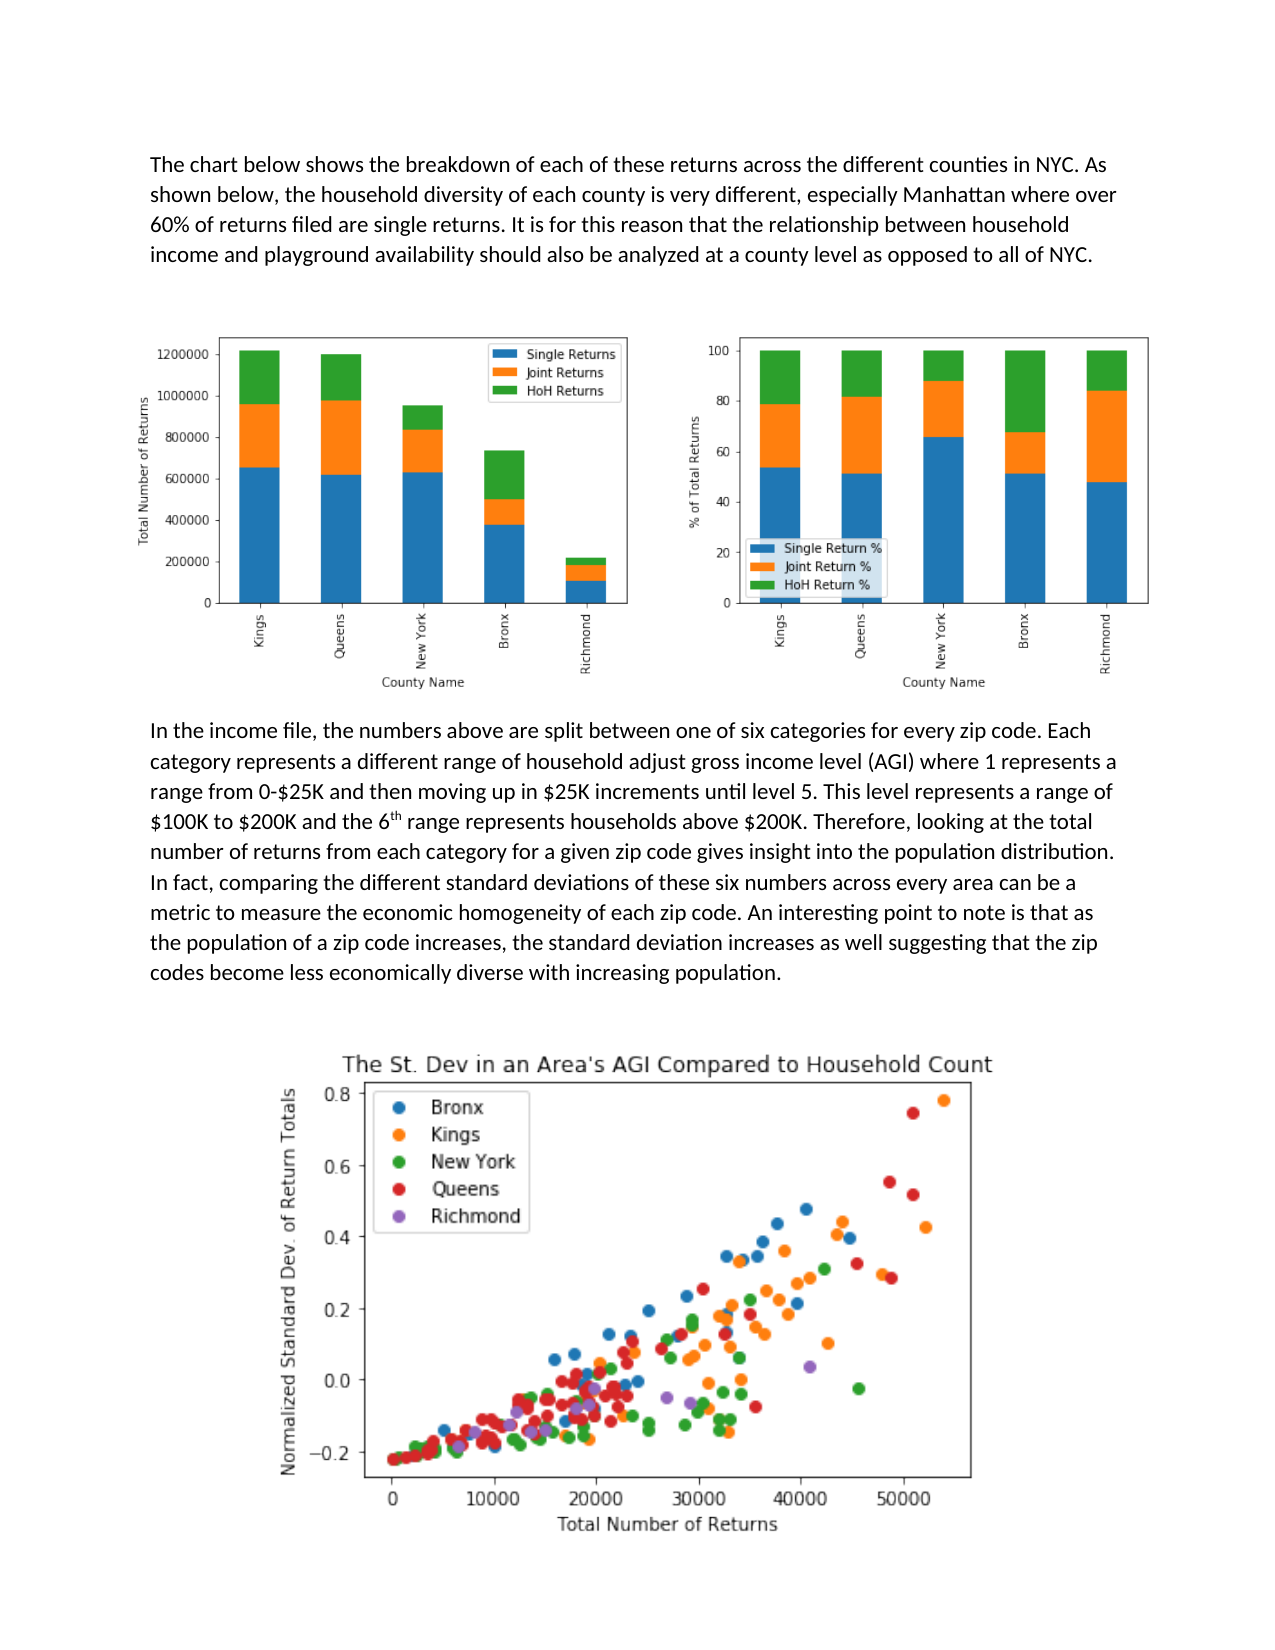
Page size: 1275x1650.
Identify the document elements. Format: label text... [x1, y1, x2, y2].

picture [131, 325, 639, 698]
picture [270, 1042, 1005, 1546]
picture [682, 325, 1160, 698]
text The chart below shows the breakdown of each of these returns across the different counties in NYC. As shown below, the household diversity of each county is very different, especially Manhattan where over 60% of returns filed are single returns. It is for this reason that the relationship between household income and playground availability should also be analyzed at a county level as opposed to all of NYC. [150, 150, 1125, 269]
